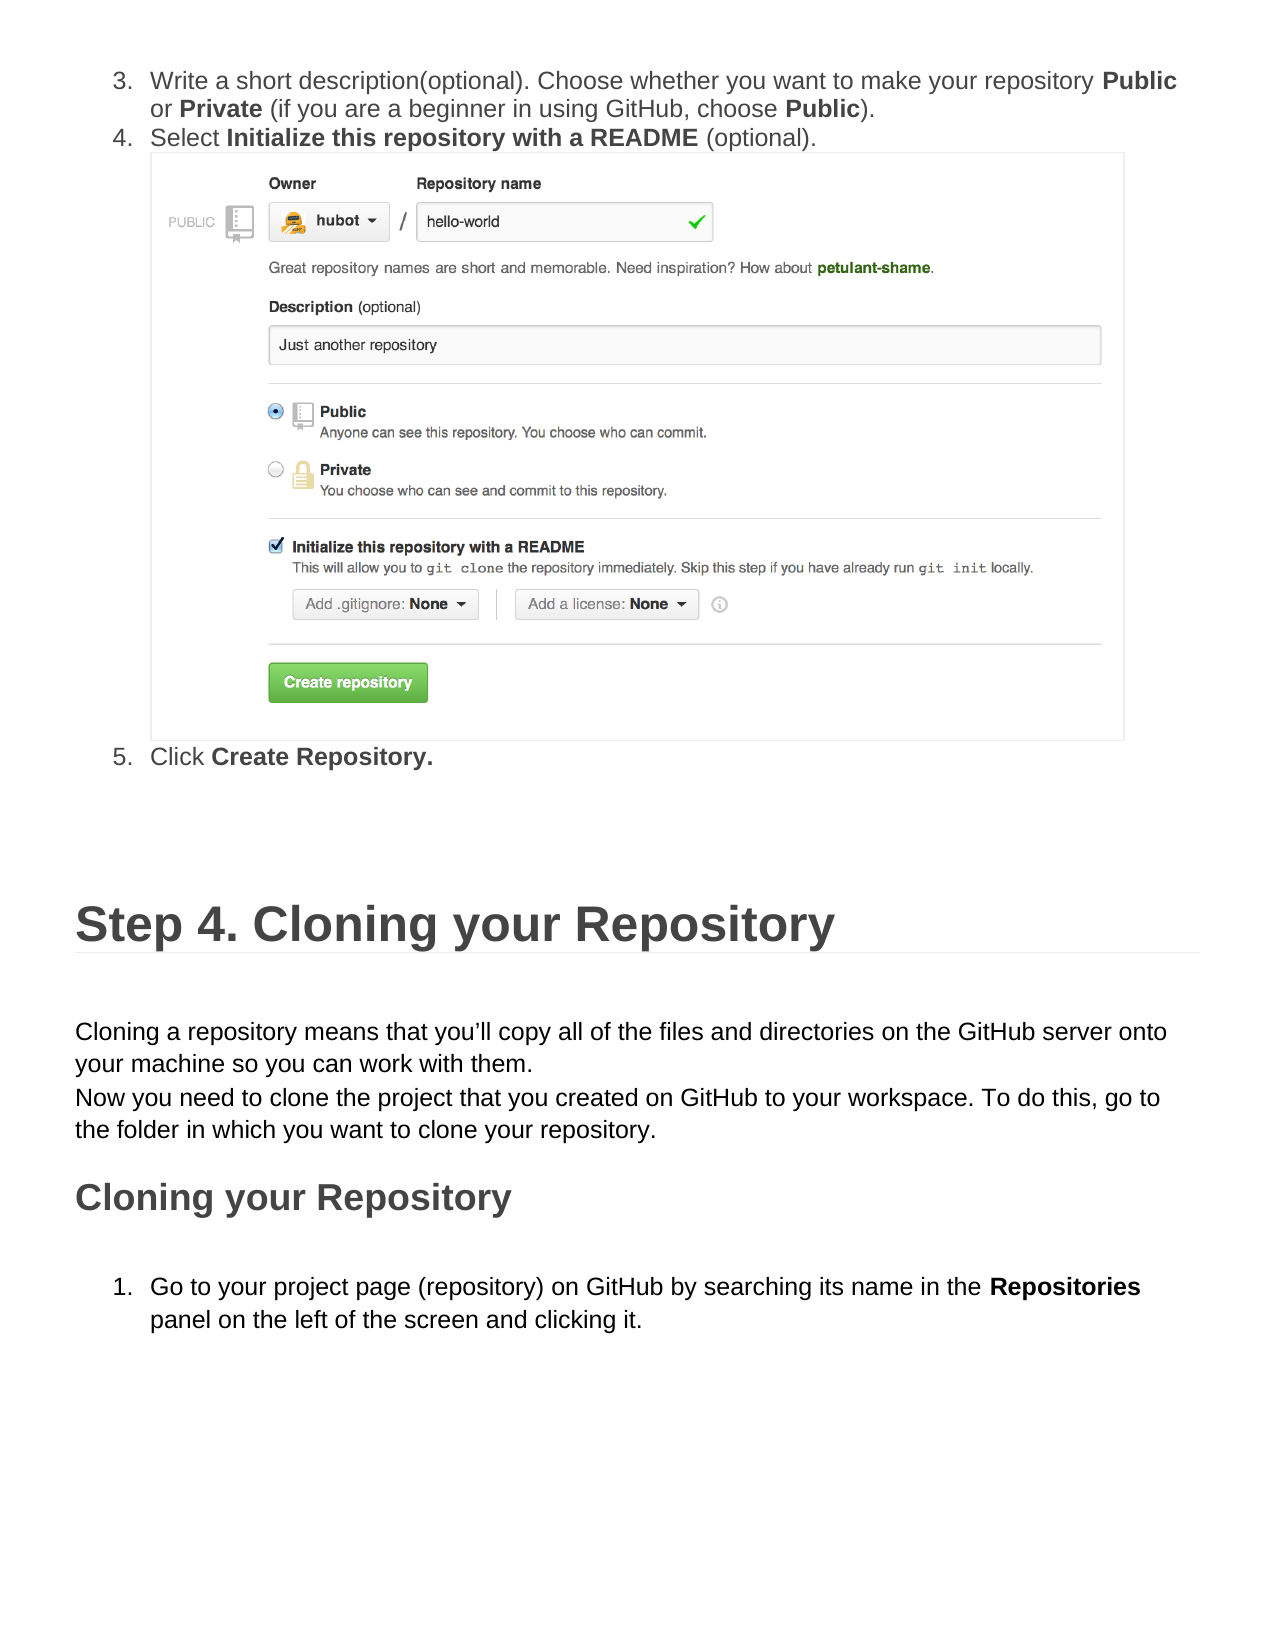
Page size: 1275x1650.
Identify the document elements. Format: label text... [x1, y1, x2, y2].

list Go to your project page (repository) on GitHub by searching its name in the Repositories panel on the left of the screen and clicking it. [112, 1272, 1200, 1333]
text Now you need to clone the project that you created on GitHub to your workspace. To do this, go to the folder in which you want to clone your repository. [75, 1082, 1200, 1144]
subtitle Cloning your Repository [75, 1176, 1200, 1219]
picture [152, 153, 1123, 740]
text Cloning a repository means that you’ll copy all of the files and directories on the GitHub server onto your machine so you can work with them. [75, 1016, 1200, 1078]
subtitle Step 4. Cloning your Repository [75, 894, 1200, 952]
list Write a short description(optional). Choose whether you want to make your repository Public or Private (if you are a beginner in using GitHub, choose Public). [112, 66, 1200, 123]
list Click Create Repository. [112, 741, 1200, 770]
